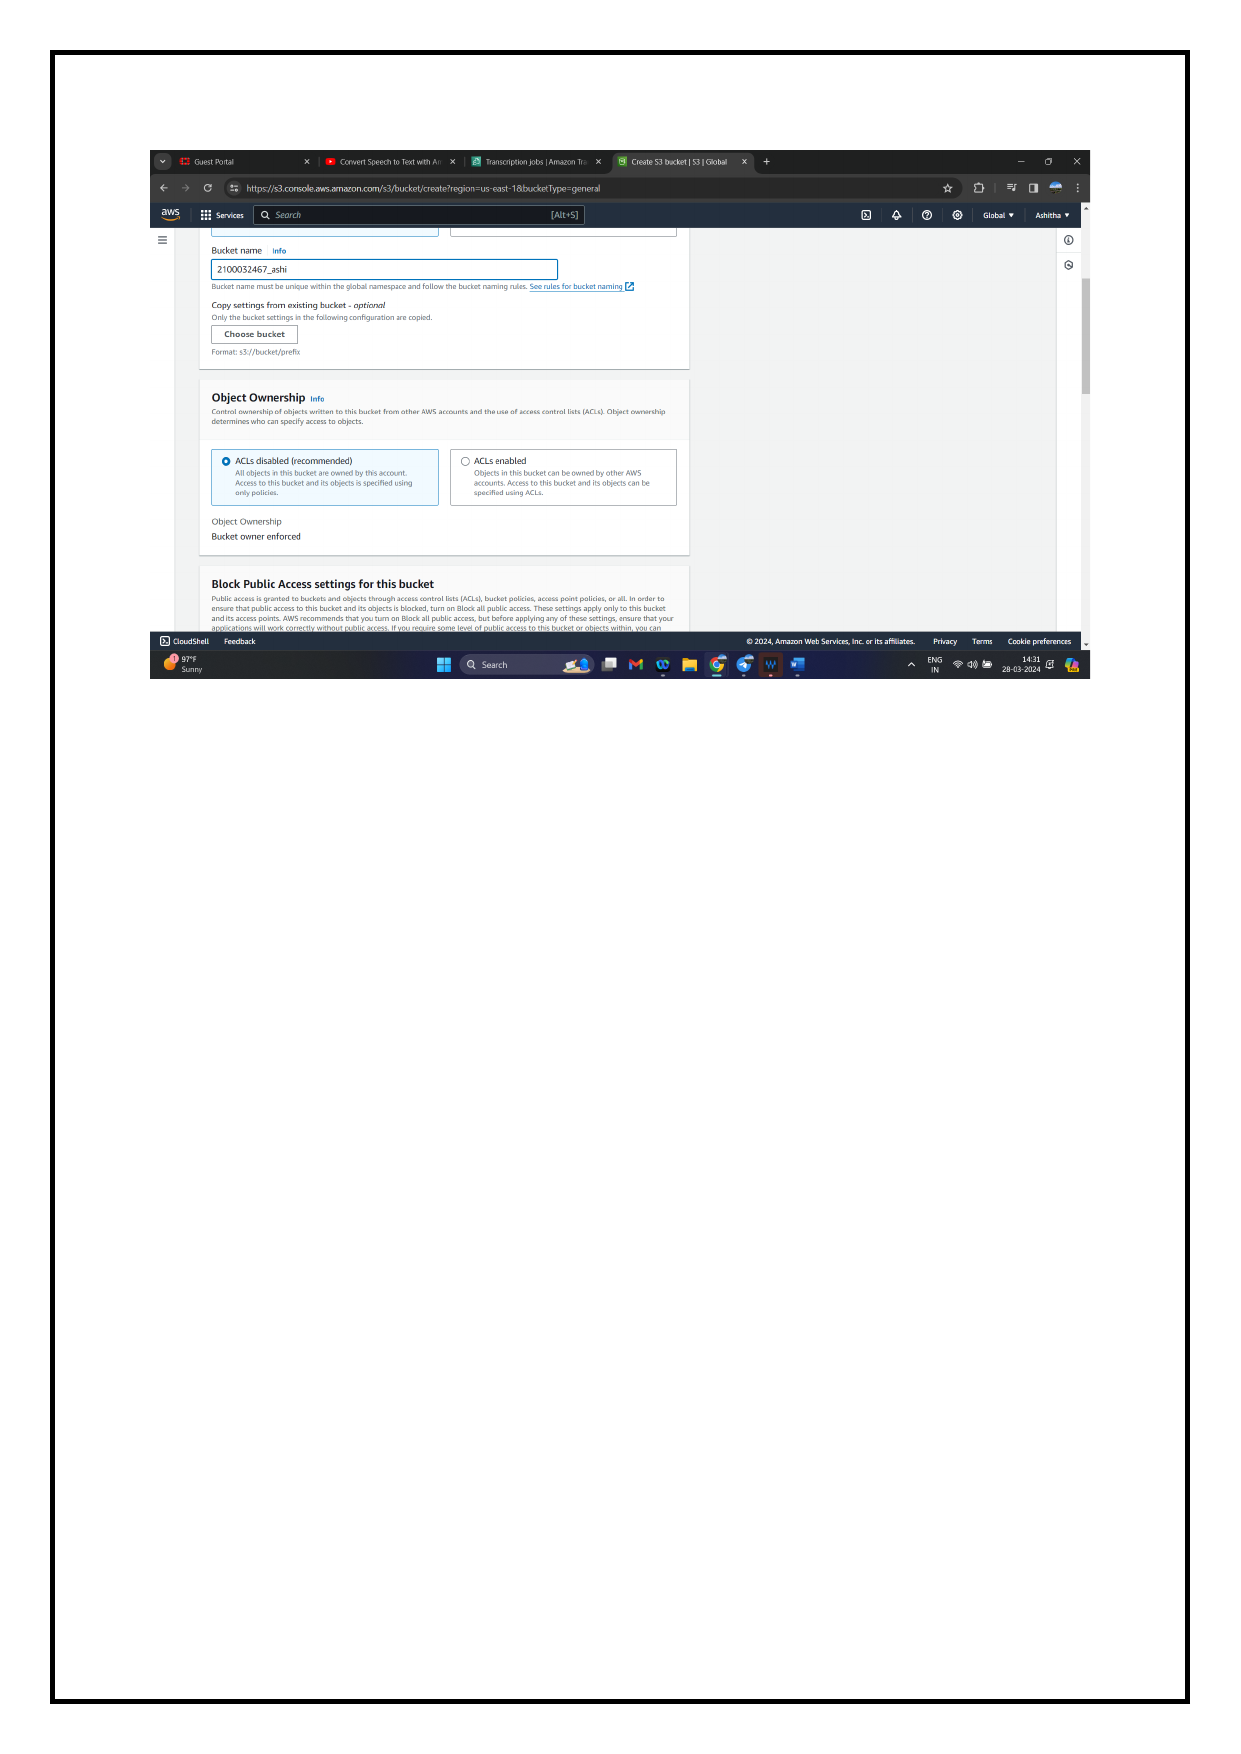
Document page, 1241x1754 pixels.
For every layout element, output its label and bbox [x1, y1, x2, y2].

picture [150, 150, 1091, 679]
